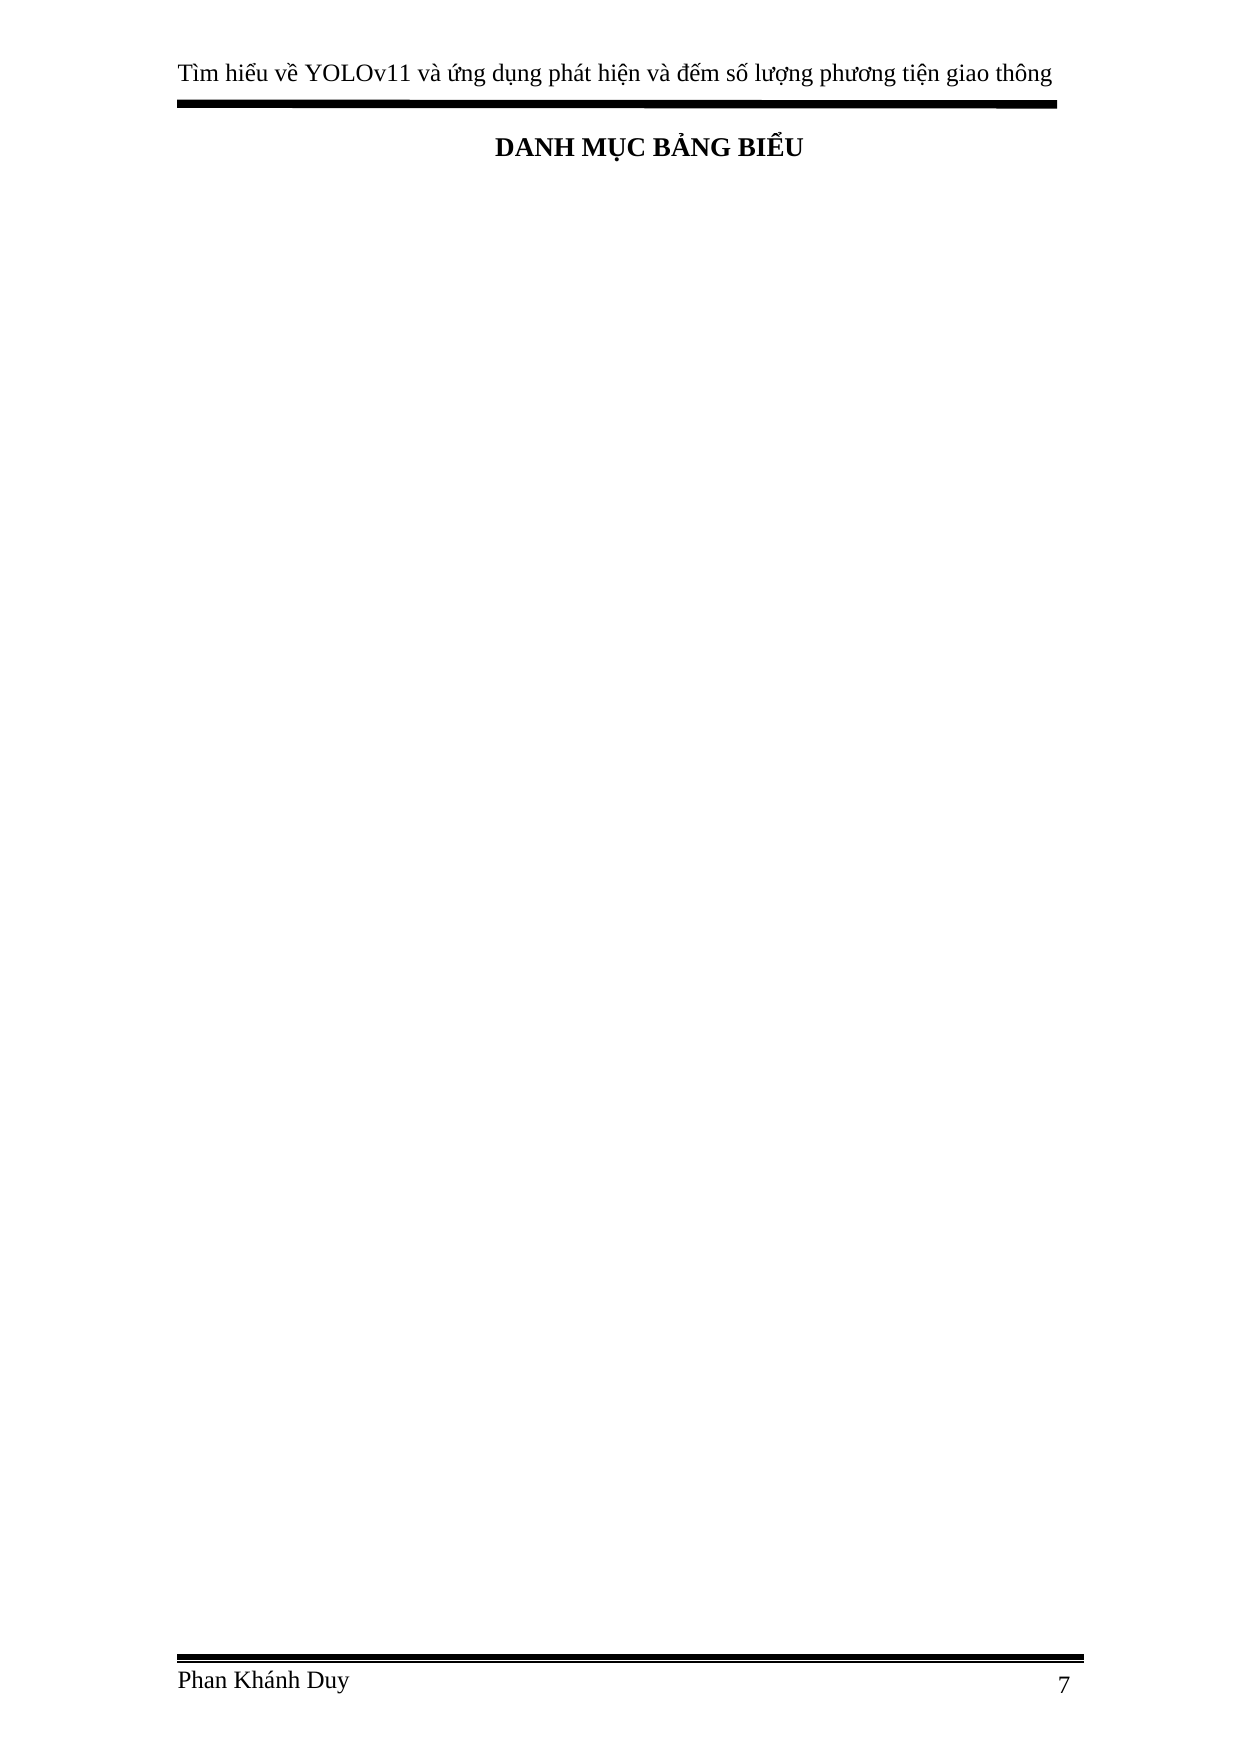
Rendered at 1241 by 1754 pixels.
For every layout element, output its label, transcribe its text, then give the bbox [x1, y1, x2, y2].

text DANH MỤC BẢNG BIỂU [177, 131, 1122, 162]
